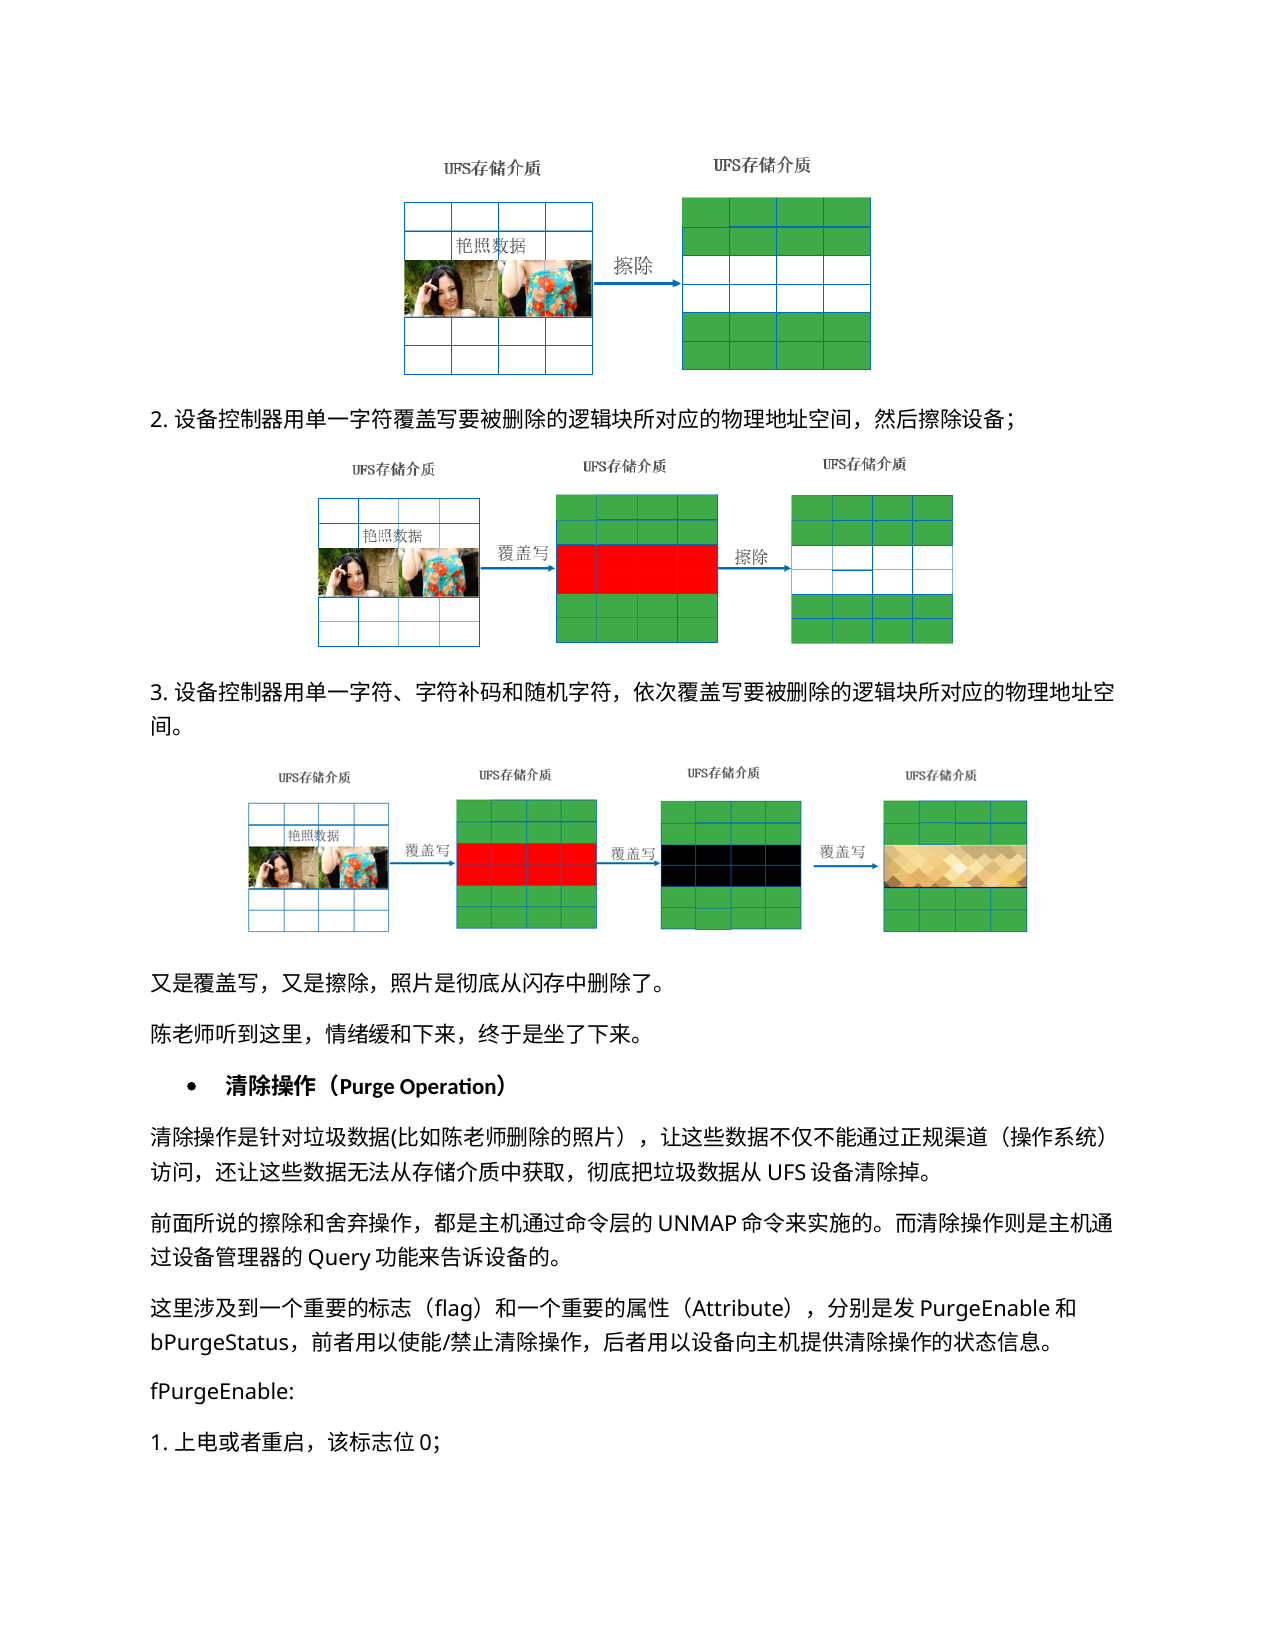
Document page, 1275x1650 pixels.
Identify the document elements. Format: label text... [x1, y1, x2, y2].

list 上电或者重启，该标志位0； [150, 1425, 1125, 1456]
list 清除操作（Purge Operation） [187, 1068, 1125, 1101]
text 清除操作是针对垃圾数据(比如陈老师删除的照片），让这些数据不仅不能通过正规渠道（操作系统）访问，还让这些数据无法从存储介质中获取，彻底把垃圾数据从UFS设备清除掉。 [150, 1120, 1125, 1186]
list 设备控制器用单一字符覆盖写要被删除的逻辑块所对应的物理地址空间，然后擦除设备； [150, 402, 1125, 434]
text 前面所说的擦除和舍弃操作，都是主机通过命令层的UNMAP命令来实施的。而清除操作则是主机通过设备管理器的Query功能来告诉设备的。 [150, 1206, 1125, 1272]
text 这里涉及到一个重要的标志（flag）和一个重要的属性（Attribute），分别是发PurgeEnable和bPurgeStatus，前者用以使能/禁止清除操作，后者用以设备向主机提供清除操作的状态信息。 [150, 1291, 1125, 1357]
picture [393, 150, 882, 384]
picture [242, 760, 1033, 948]
picture [310, 452, 965, 657]
list 设备控制器用单一字符、字符补码和随机字符，依次覆盖写要被删除的逻辑块所对应的物理地址空间。 [150, 675, 1125, 741]
text fPurgeEnable: [150, 1376, 1125, 1406]
text 陈老师听到这里，情绪缓和下来，终于是坐了下来。 [150, 1017, 1125, 1049]
text 又是覆盖写，又是擦除，照片是彻底从闪存中删除了。 [150, 966, 1125, 998]
